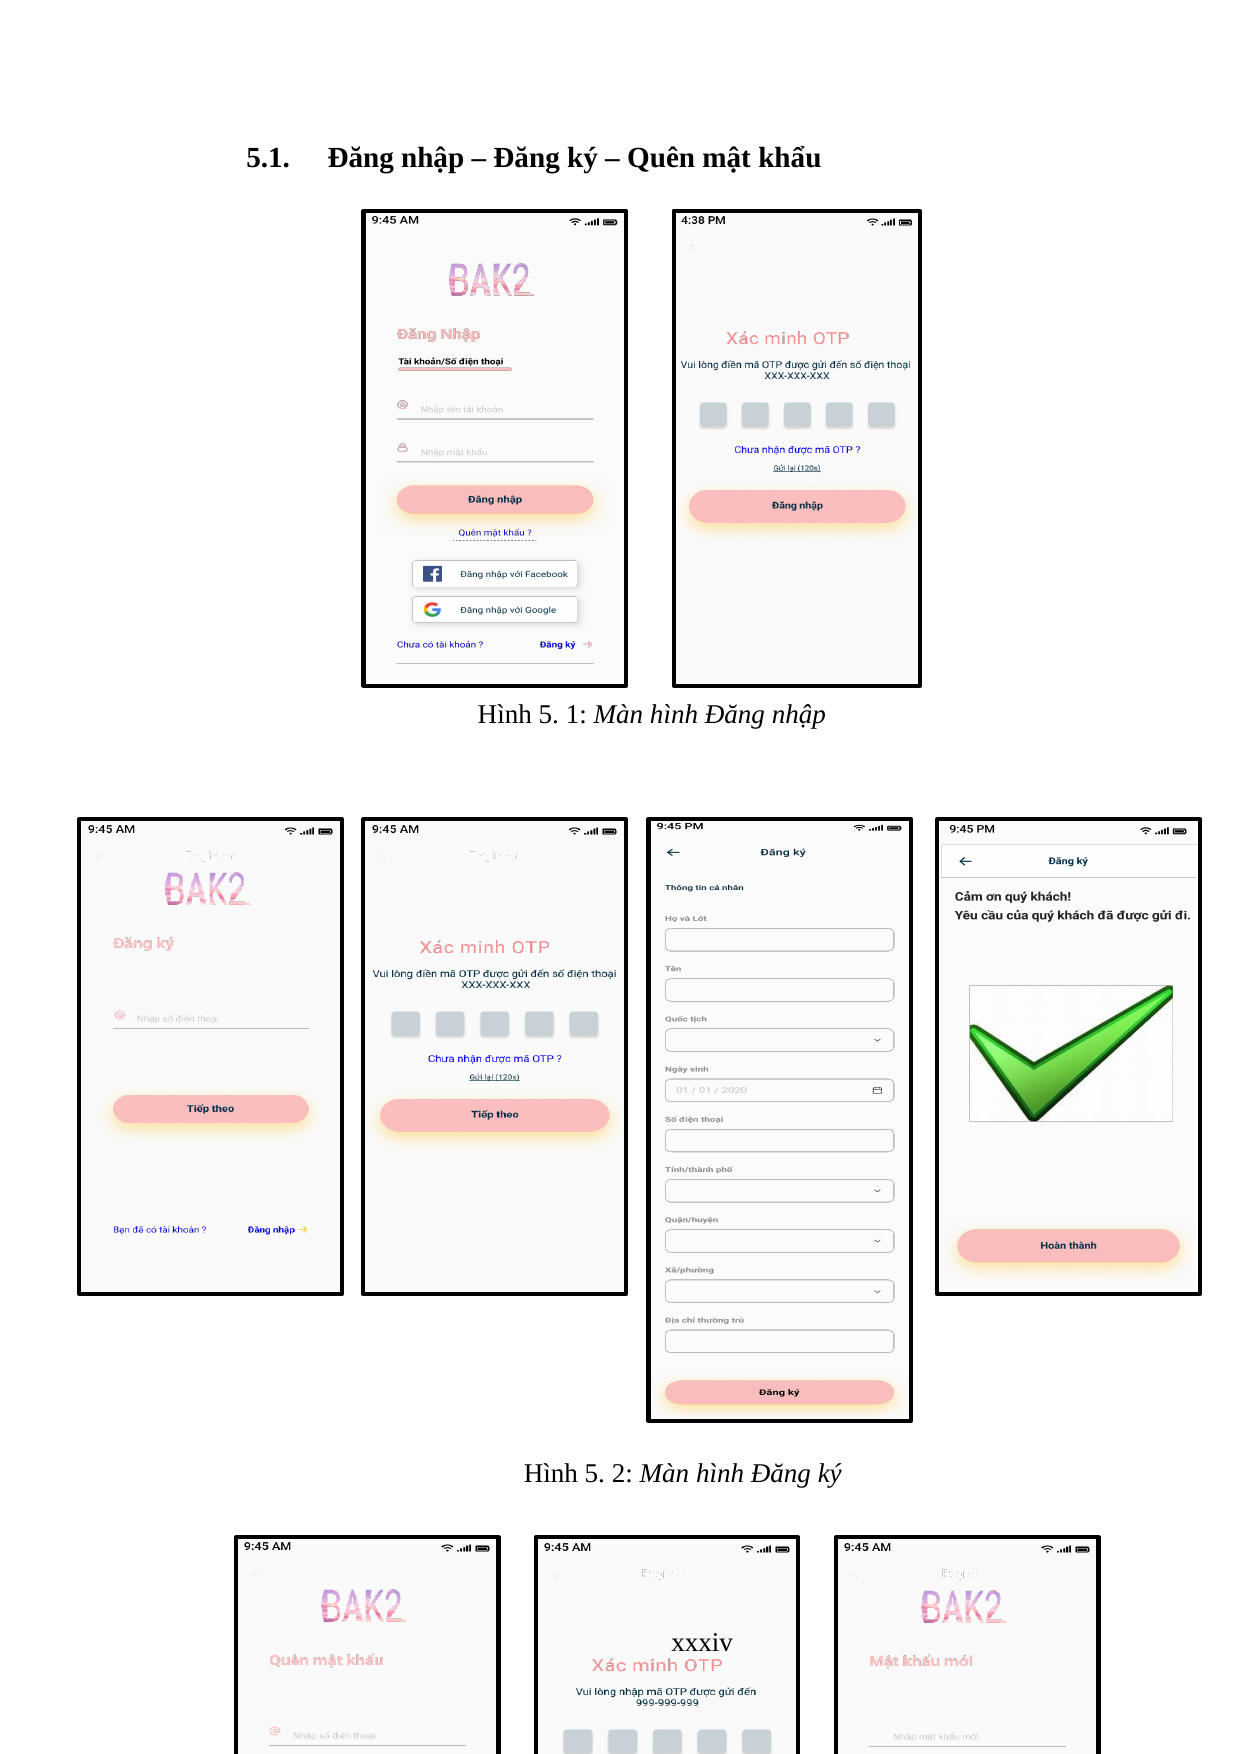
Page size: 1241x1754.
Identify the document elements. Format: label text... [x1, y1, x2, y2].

picture [838, 1539, 1096, 1754]
picture [365, 821, 624, 1292]
picture [238, 1539, 496, 1754]
picture [651, 821, 909, 1419]
picture [81, 821, 340, 1292]
picture [939, 821, 1198, 1292]
picture [538, 1539, 796, 1754]
picture [676, 213, 918, 684]
picture [366, 213, 624, 684]
subtitle Đăng nhập – Đăng ký – Quên mật khẩu [290, 140, 1152, 174]
